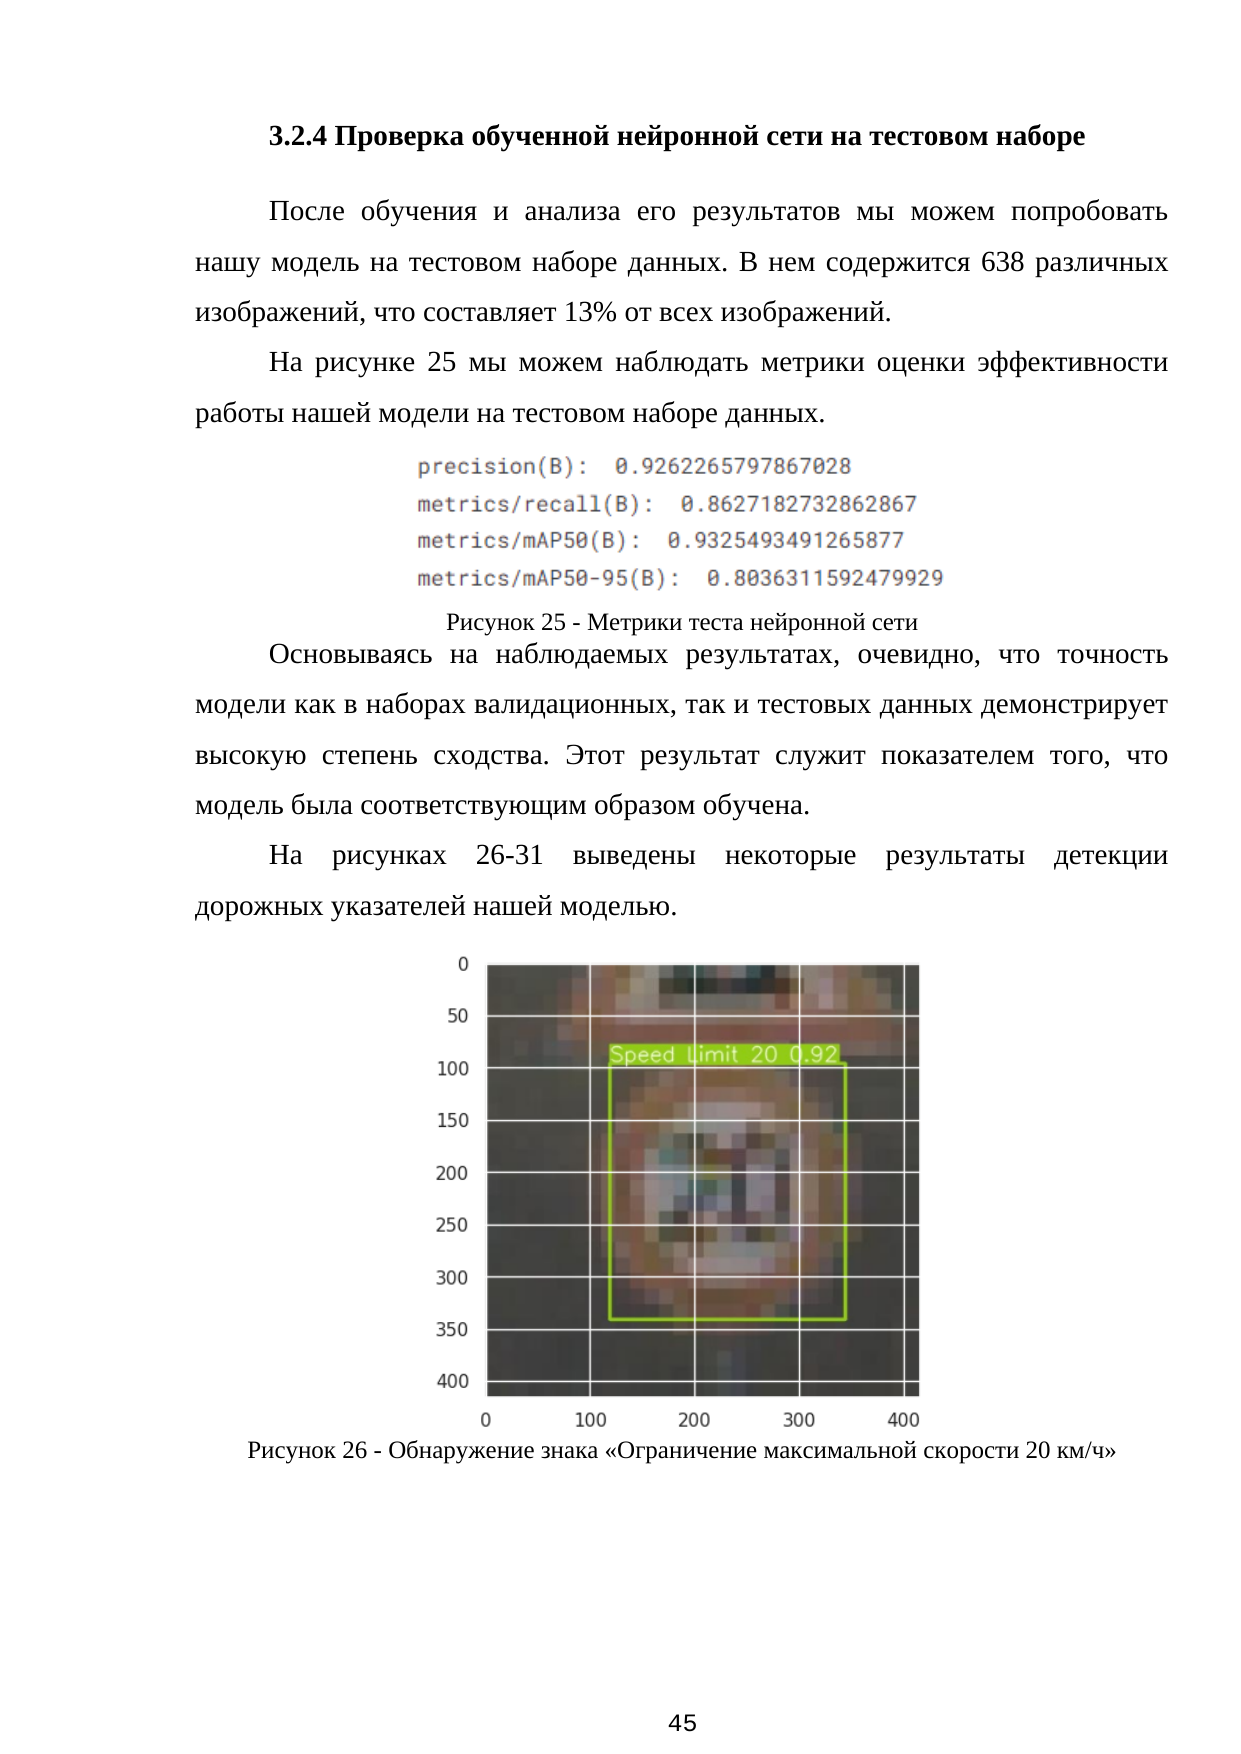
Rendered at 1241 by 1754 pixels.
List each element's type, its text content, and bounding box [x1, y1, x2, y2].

picture [419, 938, 945, 1435]
picture [411, 445, 953, 608]
text Рисунок 26 - Обнаружение знака «Ограничение максимальной скорости 20 км/ч» [195, 1435, 1169, 1463]
text Рисунок 25 - Метрики теста нейронной сети [195, 607, 1169, 636]
text На рисунке 25 мы можем наблюдать метрики оценки эффективности работы нашей модели на тестовом наборе данных. [195, 344, 1169, 428]
text После обучения и анализа его результатов мы можем попробовать нашу модель на тестовом наборе данных. В нем содержится 638 различных изображений, что составляет 13% от всех изображений. [195, 193, 1169, 328]
text Основываясь на наблюдаемых результатах, очевидно, что точность модели как в наборах валидационных, так и тестовых данных демонстрирует высокую степень сходства. Этот результат служит показателем того, что модель была соответствующим образом обучена. [195, 636, 1169, 821]
text На рисунках 26-31 выведены некоторые результаты детекции дорожных указателей нашей моделью. [195, 837, 1169, 921]
subtitle 3.2.4 Проверка обученной нейронной сети на тестовом наборе [195, 118, 1169, 152]
